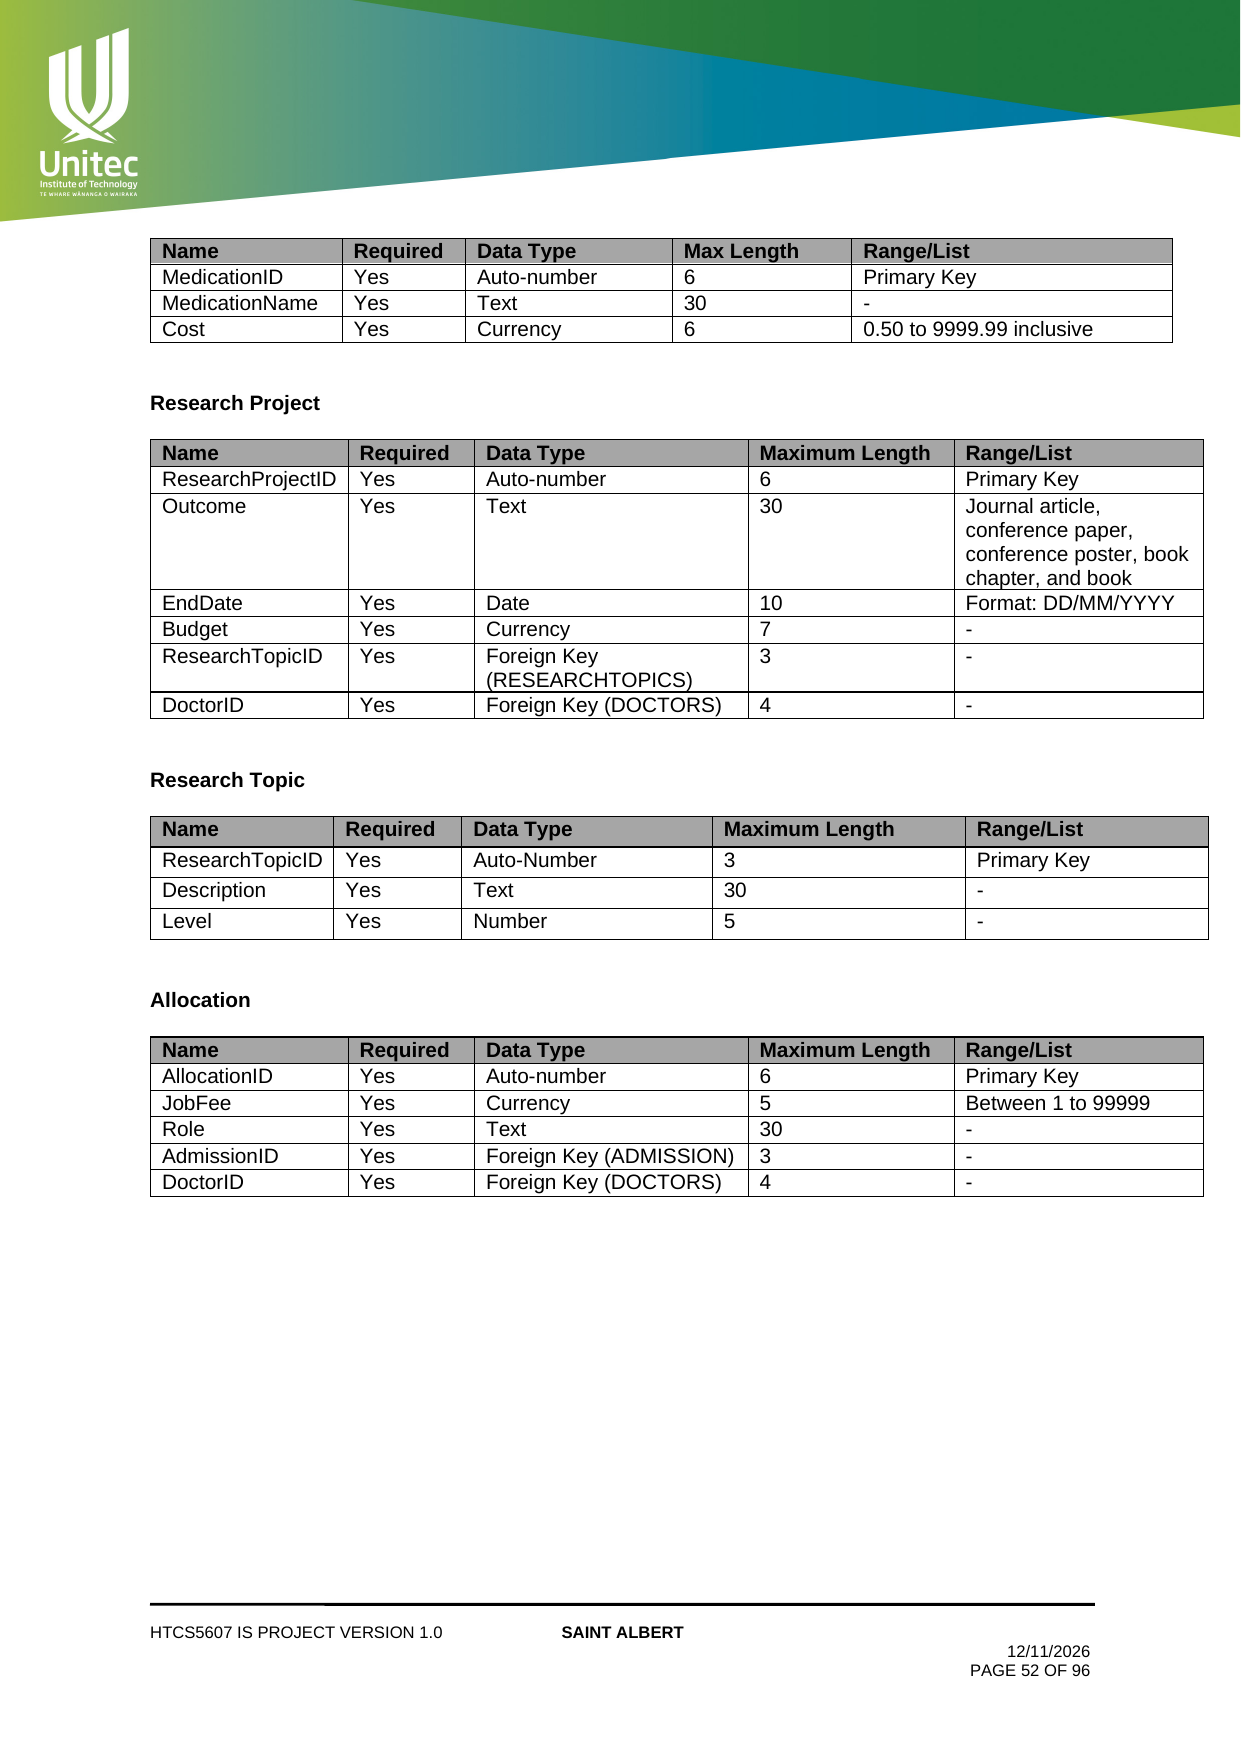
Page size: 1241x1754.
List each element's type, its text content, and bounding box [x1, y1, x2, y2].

table_cell Yes [349, 590, 474, 616]
table_cell Yes [349, 494, 474, 589]
table_cell Foreign Key (DOCTORS) [475, 1170, 748, 1196]
table_cell - [852, 291, 1172, 316]
table_header Maximum Length [749, 440, 954, 466]
table_cell Journal article, conference paper, conference poster, book chapter, and book [955, 494, 1203, 589]
table_header Range/List [852, 239, 1172, 263]
table_cell 7 [749, 617, 954, 642]
table_cell 30 [673, 291, 851, 316]
table_cell ResearchProjectID [151, 467, 348, 492]
table_cell 5 [713, 909, 965, 939]
table_cell Foreign Key (DOCTORS) [475, 693, 748, 718]
table_cell Yes [349, 644, 474, 691]
table_cell AdmissionID [151, 1144, 348, 1169]
picture [0, 0, 1241, 238]
table_cell Auto-number [475, 1064, 748, 1089]
table_cell 3 [713, 848, 965, 877]
table_header Required [334, 817, 461, 846]
table_cell - [955, 693, 1203, 718]
table_cell Yes [343, 265, 465, 289]
table_header Name [151, 1038, 348, 1063]
table_cell - [966, 878, 1208, 908]
table_cell Yes [334, 878, 461, 908]
table_cell - [955, 1144, 1203, 1169]
table_cell Level [151, 909, 333, 939]
table_cell 6 [673, 317, 851, 342]
table_cell Primary Key [966, 848, 1208, 877]
table_cell Yes [334, 909, 461, 939]
table_cell Auto-number [466, 265, 672, 289]
table_cell 6 [749, 467, 954, 492]
table_cell ResearchTopicID [151, 644, 348, 691]
table_cell MedicationID [151, 265, 342, 289]
table_cell DoctorID [151, 693, 348, 718]
table_cell 30 [749, 1117, 954, 1143]
table_cell Yes [349, 693, 474, 718]
table_header Maximum Length [749, 1038, 954, 1063]
table_header Range/List [966, 817, 1208, 846]
table_header Data Type [466, 239, 672, 263]
table_cell Primary Key [955, 467, 1203, 492]
table_header Data Type [462, 817, 712, 846]
table_cell Number [462, 909, 712, 939]
table_cell Primary Key [955, 1064, 1203, 1089]
table_cell Yes [343, 291, 465, 316]
table_cell Foreign Key (ADMISSION) [475, 1144, 748, 1169]
table_header Maximum Length [713, 817, 965, 846]
table_header Range/List [955, 440, 1203, 466]
table_cell DoctorID [151, 1170, 348, 1196]
table_cell Currency [466, 317, 672, 342]
table_cell Yes [334, 848, 461, 877]
table_header Name [151, 239, 342, 263]
table_cell 30 [713, 878, 965, 908]
table_cell Description [151, 878, 333, 908]
text Allocation [150, 988, 1090, 1012]
table_cell 5 [749, 1091, 954, 1116]
table_cell 4 [749, 1170, 954, 1196]
text Research Project [150, 391, 1090, 415]
table_header Data Type [475, 440, 748, 466]
table_cell Currency [475, 1091, 748, 1116]
table_cell MedicationName [151, 291, 342, 316]
table_cell 6 [673, 265, 851, 289]
table_cell - [955, 1170, 1203, 1196]
table_header Name [151, 817, 333, 846]
table_header Range/List [955, 1038, 1203, 1063]
table_cell Auto-Number [462, 848, 712, 877]
table_cell - [966, 909, 1208, 939]
table_cell Yes [349, 467, 474, 492]
table_cell Yes [349, 1144, 474, 1169]
table_cell Yes [349, 1064, 474, 1089]
table_cell Text [466, 291, 672, 316]
table_cell Format: DD/MM/YYYY [955, 590, 1203, 616]
table_cell 10 [749, 590, 954, 616]
table_cell 0.50 to 9999.99 inclusive [852, 317, 1172, 342]
table_cell - [955, 1117, 1203, 1143]
table_cell Role [151, 1117, 348, 1143]
table_cell Date [475, 590, 748, 616]
table_cell Yes [349, 1170, 474, 1196]
table_header Required [349, 1038, 474, 1063]
table_cell JobFee [151, 1091, 348, 1116]
table_cell Yes [343, 317, 465, 342]
table_header Name [151, 440, 348, 466]
table_cell 6 [749, 1064, 954, 1089]
table_cell Cost [151, 317, 342, 342]
table_cell 30 [749, 494, 954, 589]
table_cell 4 [749, 693, 954, 718]
table_cell Budget [151, 617, 348, 642]
table_cell Between 1 to 99999 [955, 1091, 1203, 1116]
table_header Required [343, 239, 465, 263]
table_cell Primary Key [852, 265, 1172, 289]
table_cell Currency [475, 617, 748, 642]
table_cell - [955, 617, 1203, 642]
table_cell Text [462, 878, 712, 908]
table_cell AllocationID [151, 1064, 348, 1089]
table_cell 3 [749, 1144, 954, 1169]
table_cell 3 [749, 644, 954, 691]
table_cell Yes [349, 1117, 474, 1143]
table_header Max Length [673, 239, 851, 263]
table_header Data Type [475, 1038, 748, 1063]
table_cell Yes [349, 617, 474, 642]
table_cell Text [475, 1117, 748, 1143]
table_cell Yes [349, 1091, 474, 1116]
table_header Required [349, 440, 474, 466]
table_cell Outcome [151, 494, 348, 589]
table_cell - [955, 644, 1203, 691]
table_cell EndDate [151, 590, 348, 616]
text Research Topic [150, 767, 1090, 791]
table_cell Text [475, 494, 748, 589]
table_cell Foreign Key (RESEARCHTOPICS) [475, 644, 748, 691]
table_cell ResearchTopicID [151, 848, 333, 877]
table_cell Auto-number [475, 467, 748, 492]
